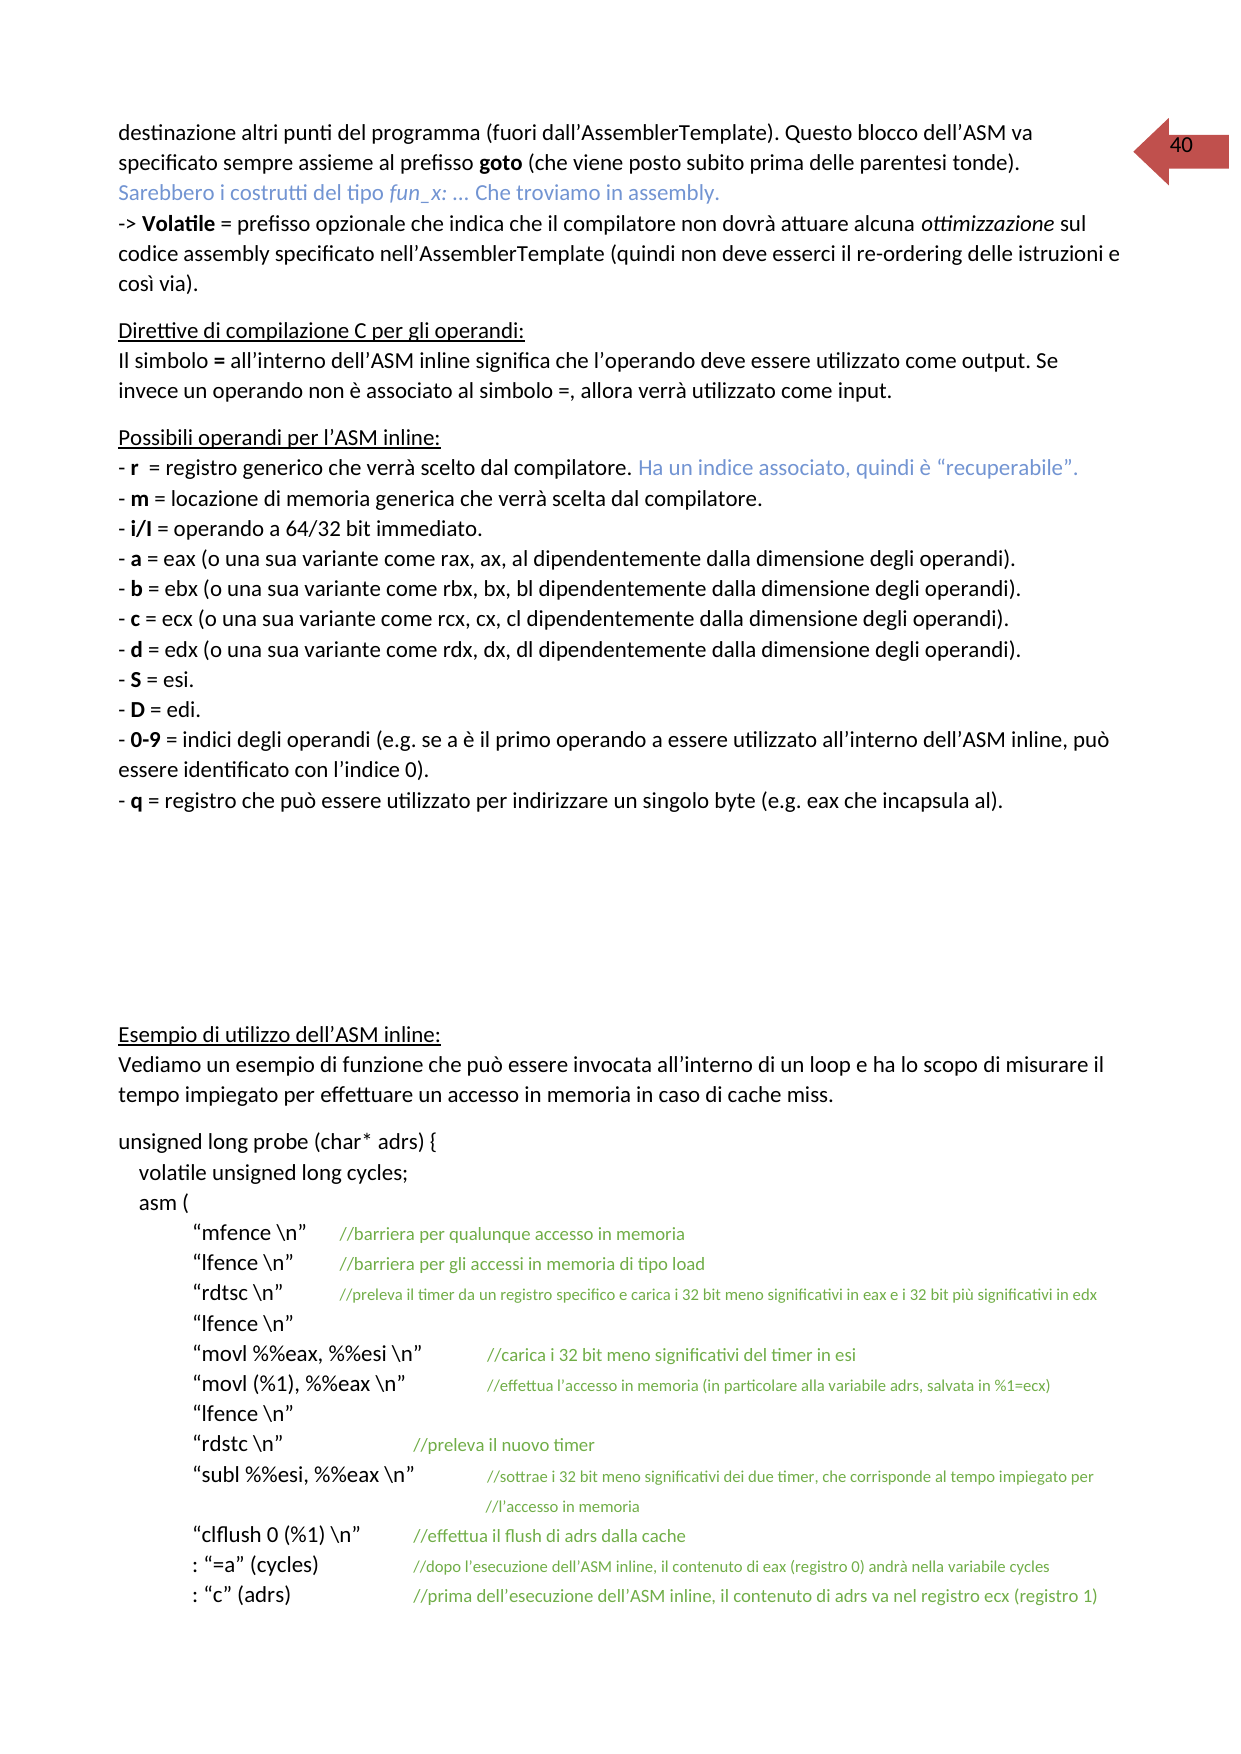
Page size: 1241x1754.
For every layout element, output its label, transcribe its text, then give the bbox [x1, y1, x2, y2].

text Esempio di utilizzo dell’ASM inline: Vediamo un esempio di funzione che può essere invocata all’interno di un loop e ha lo scopo di misurare il tempo impiegato per effettuare un accesso in memoria in caso di cache miss. [118, 1020, 1122, 1109]
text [118, 118, 1122, 297]
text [118, 1127, 1122, 1609]
text Direttive di compilazione C per gli operandi: Il simbolo = all’interno dell’ASM inline significa che l’operando deve essere utilizzato come output. Se invece un operando non è associato al simbolo =, allora verrà utilizzato come input. [118, 316, 1122, 404]
text Possibili operandi per l’ASM inline: - r = registro generico che verrà scelto dal compilatore. Ha un indice associato, quindi è “recuperabile”. - m = locazione di memoria generica che verrà scelta dal compilatore. - i/I = operando a 64/32 bit immediato. - a = eax (o una sua variante come rax, ax, al dipendentemente dalla dimensione degli operandi). - b = ebx (o una sua variante come rbx, bx, bl dipendentemente dalla dimensione degli operandi). - c = ecx (o una sua variante come rcx, cx, cl dipendentemente dalla dimensione degli operandi). - d = edx (o una sua variante come rdx, dx, dl dipendentemente dalla dimensione degli operandi). - S = esi. - D = edi. - 0-9 = indici degli operandi (e.g. se a è il primo operando a essere utilizzato all’interno dell’ASM inline, può essere identificato con l’indice 0). - q = registro che può essere utilizzato per indirizzare un singolo byte (e.g. eax che incapsula al). [118, 423, 1122, 814]
